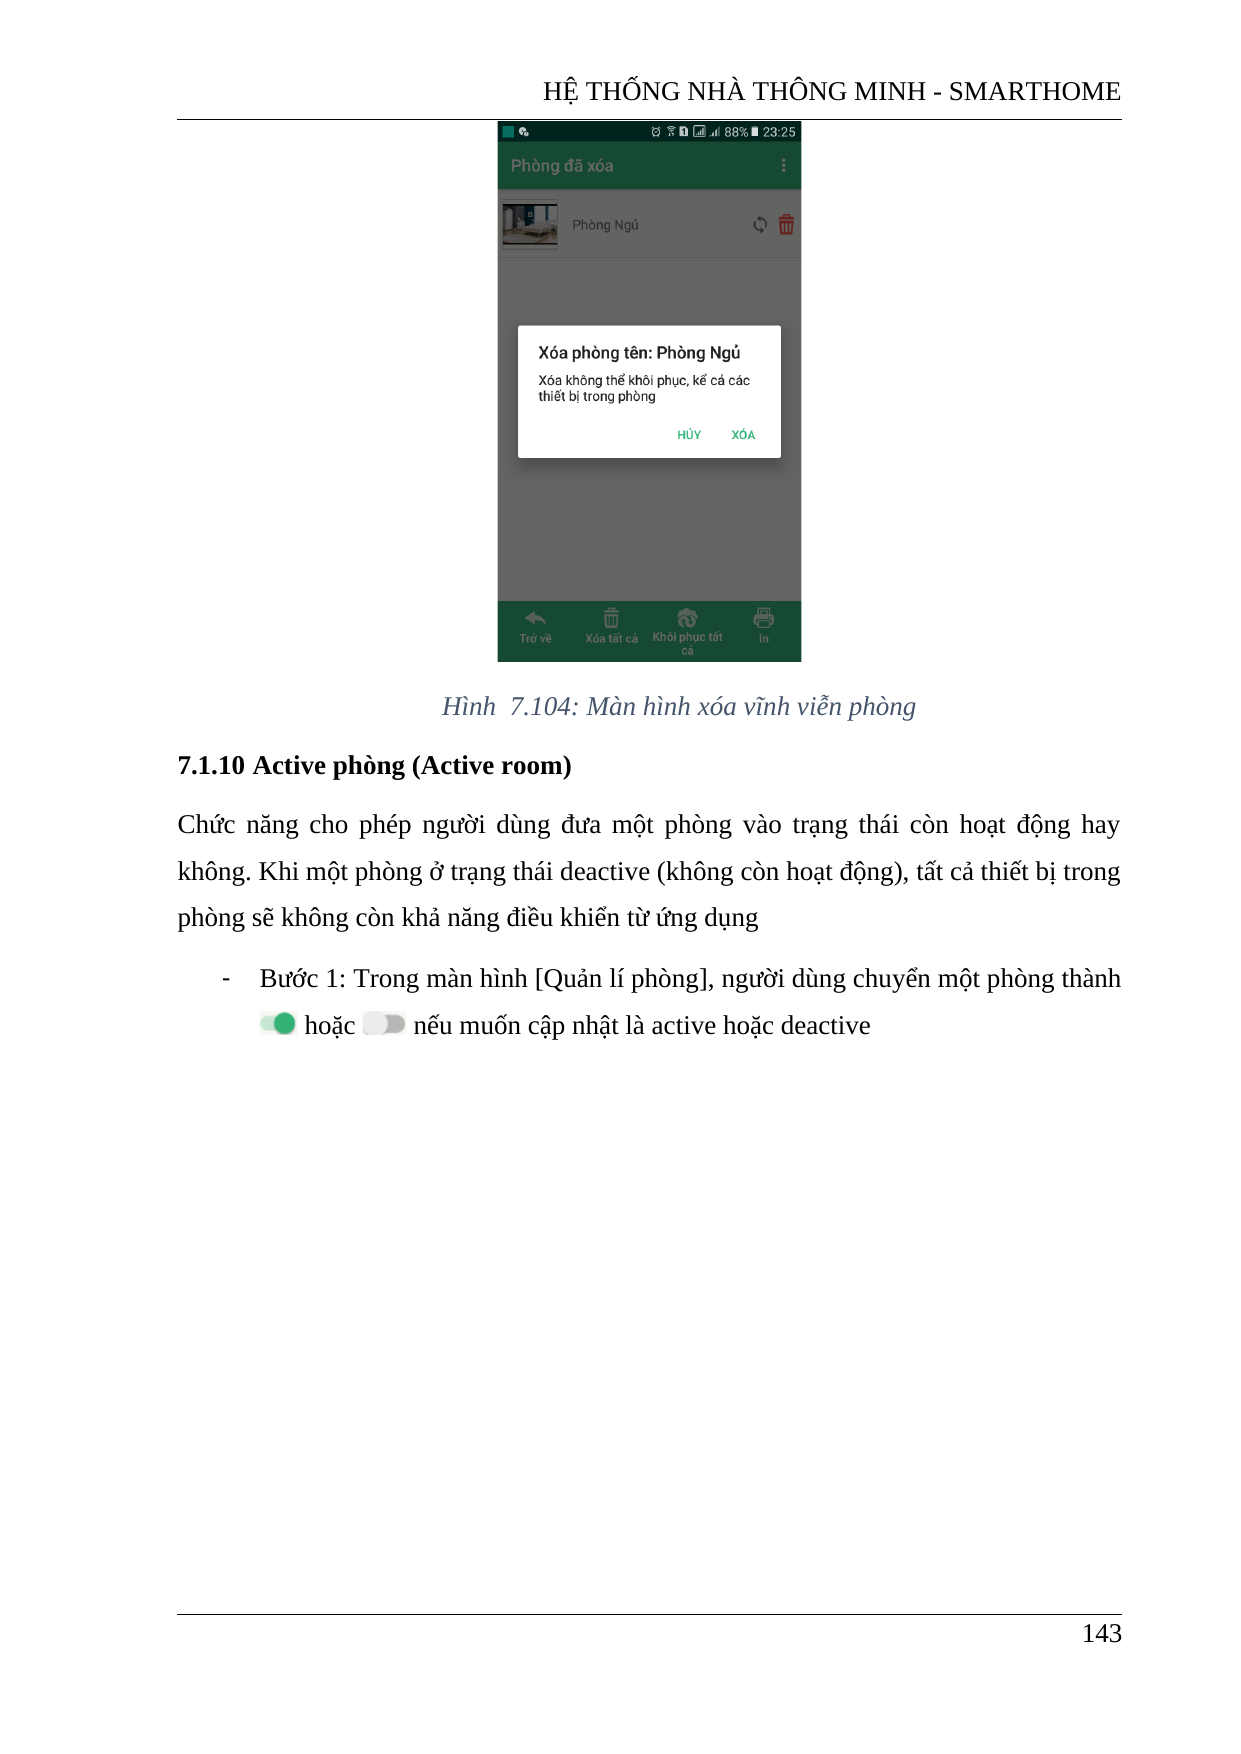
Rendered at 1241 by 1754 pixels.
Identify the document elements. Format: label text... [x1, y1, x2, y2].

subtitle Active phòng (Active room) [177, 749, 1122, 780]
list Bước 1: Trong màn hình [Quản lí phòng], người dùng chuyển một phòng thành hoặc nếu muốn cập nhật là active hoặc deactive [222, 961, 1122, 1040]
text Chức năng cho phép người dùng đưa một phòng vào trạng thái còn hoạt động hay không. Khi một phòng ở trạng thái deactive (không còn hoạt động), tất cả thiết bị trong phòng sẽ không còn khả năng điều khiển từ ứng dụng [177, 808, 1122, 933]
picture [497, 121, 802, 662]
picture [259, 1011, 298, 1035]
picture [362, 1011, 407, 1035]
